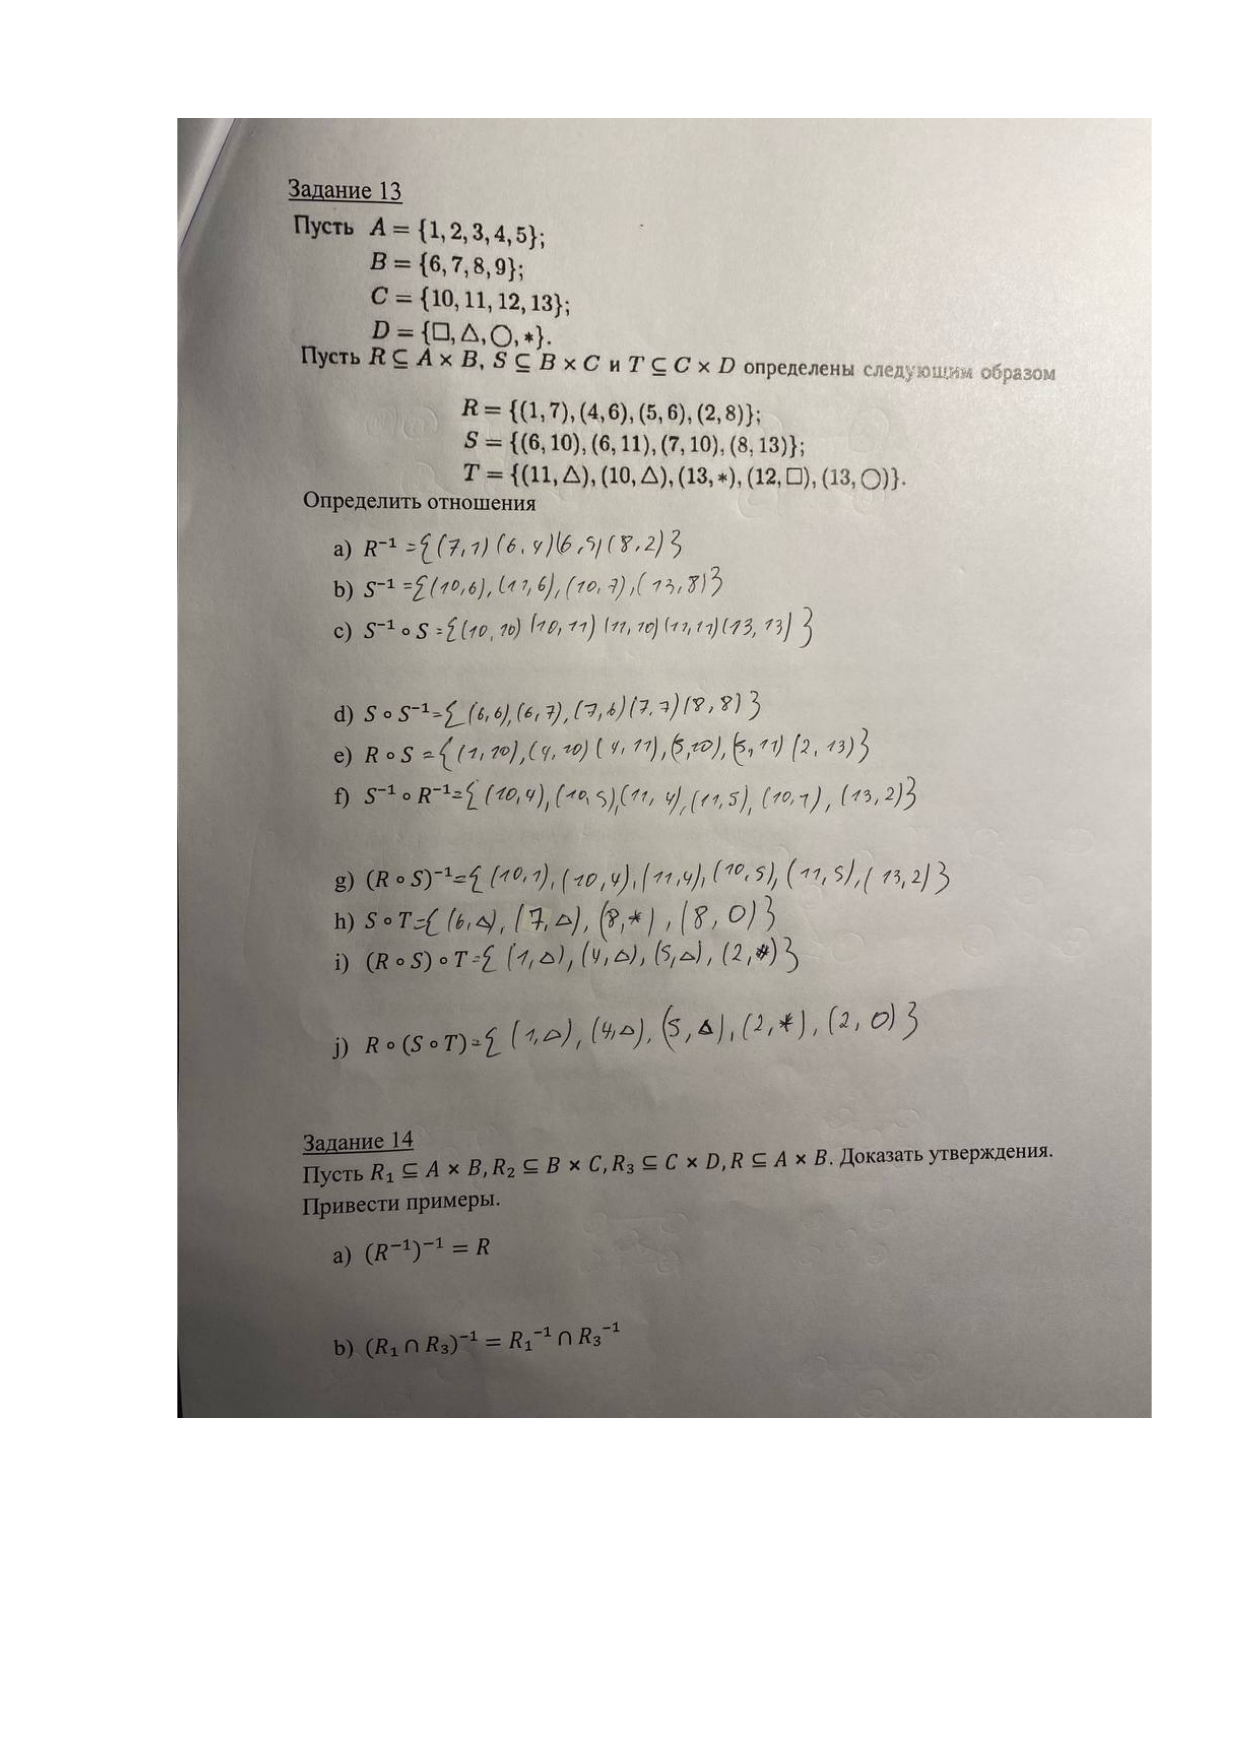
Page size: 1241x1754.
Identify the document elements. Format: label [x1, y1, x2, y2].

picture [177, 118, 1152, 1418]
